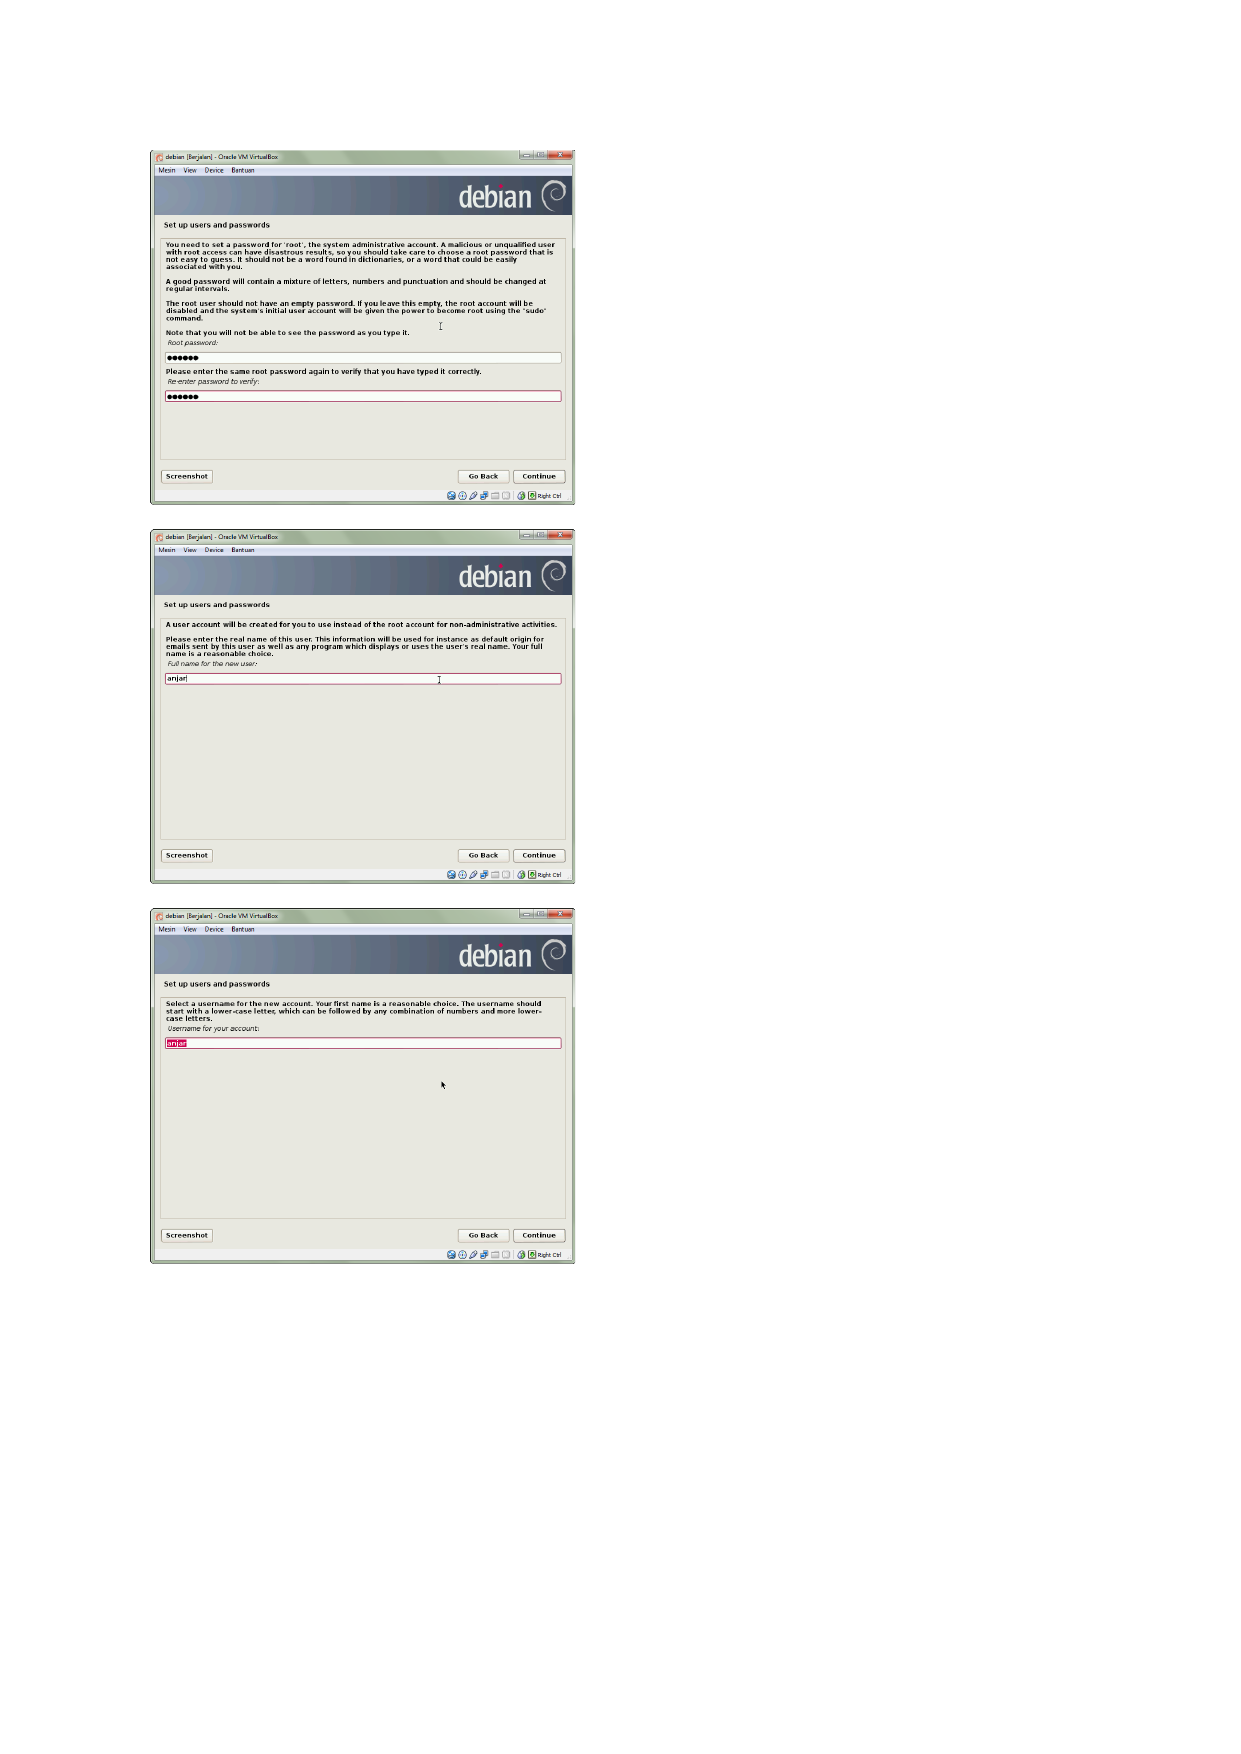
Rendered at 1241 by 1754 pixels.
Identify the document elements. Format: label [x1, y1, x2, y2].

picture [150, 529, 576, 884]
picture [150, 908, 576, 1264]
picture [150, 150, 576, 505]
